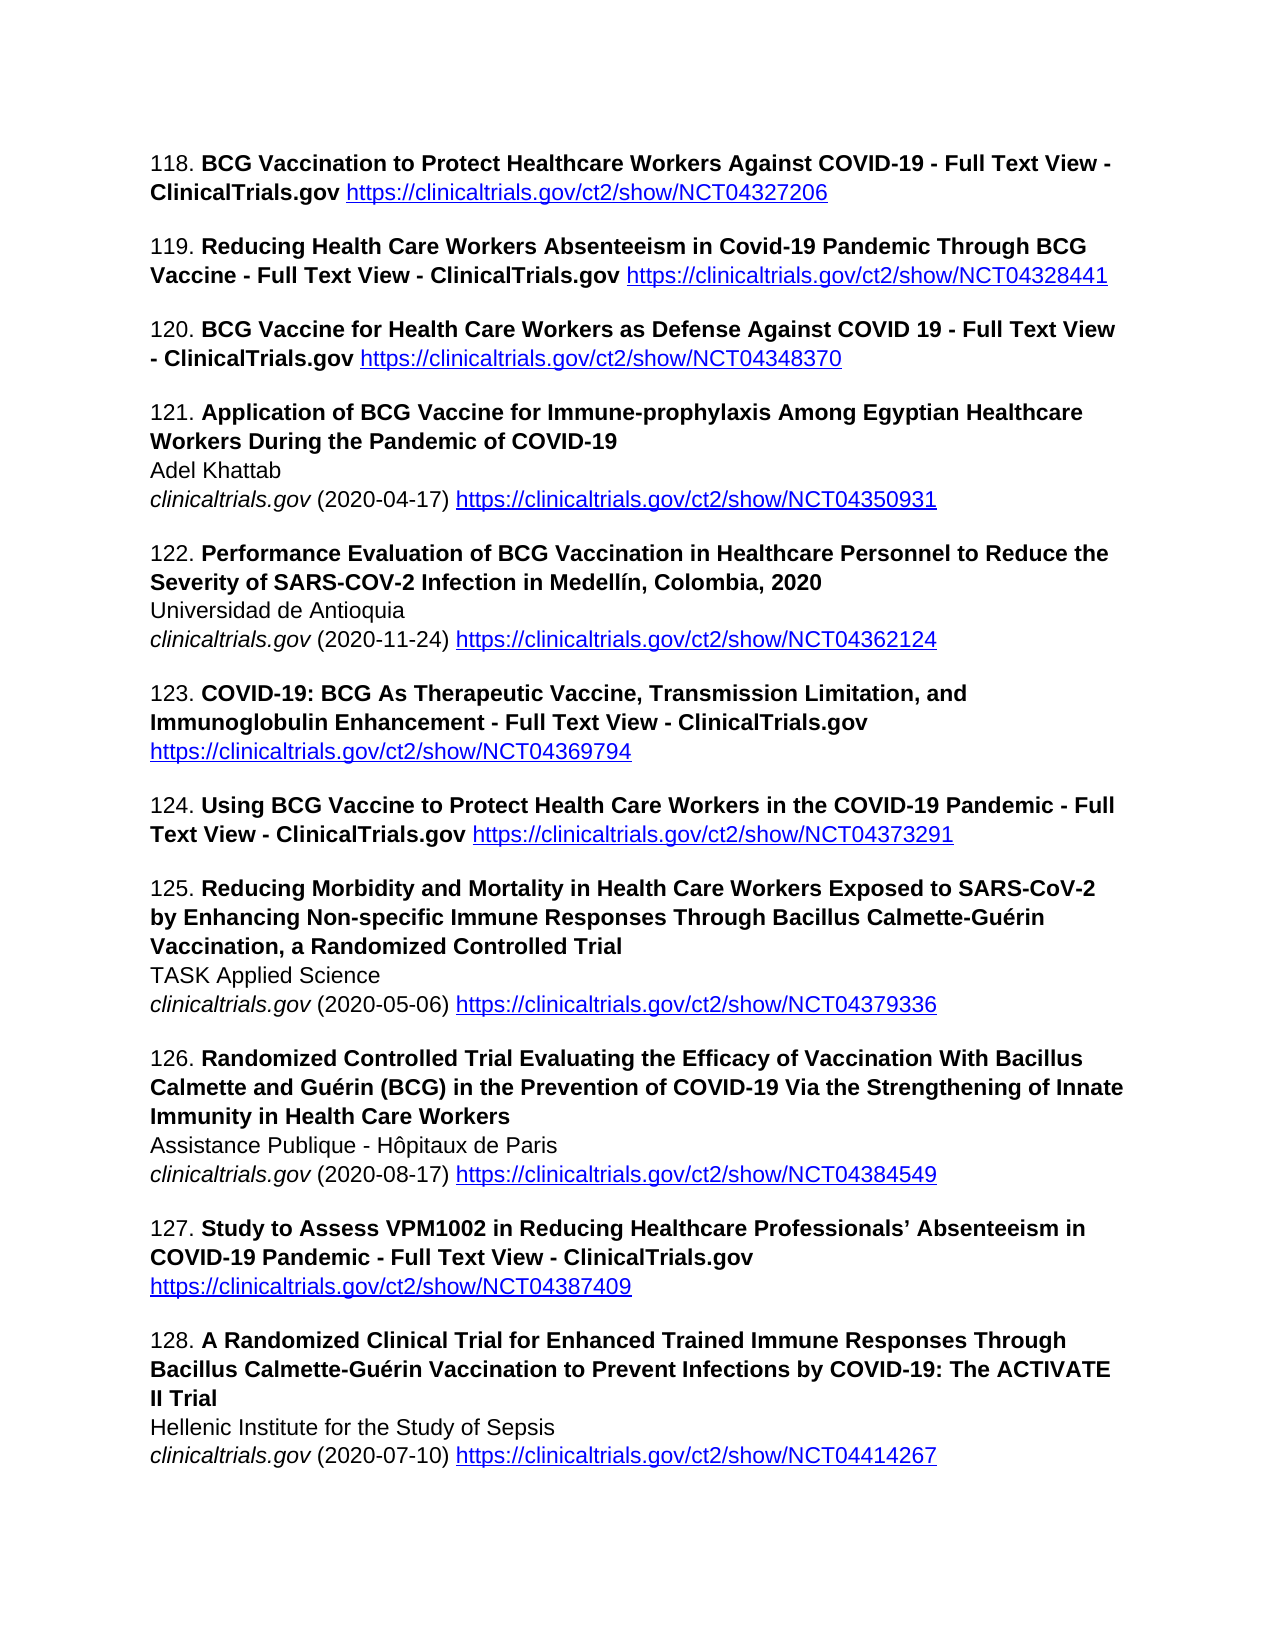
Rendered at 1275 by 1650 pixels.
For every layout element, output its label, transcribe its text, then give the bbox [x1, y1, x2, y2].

text 128. A Randomized Clinical Trial for Enhanced Trained Immune Responses Through Bacillus Calmette-Guérin Vaccination to Prevent Infections by COVID-19: The ACTIVATE II Trial Hellenic Institute for the Study of Sepsis clinicaltrials.gov (2020-07-10) https://clinicaltrials.gov/ct2/show/NCT04414267 [150, 1327, 1125, 1469]
text 125. Reducing Morbidity and Mortality in Health Care Workers Exposed to SARS-CoV-2 by Enhancing Non-specific Immune Responses Through Bacillus Calmette-Guérin Vaccination, a Randomized Controlled Trial TASK Applied Science clinicaltrials.gov (2020-05-06) https://clinicaltrials.gov/ct2/show/NCT04379336 [150, 875, 1125, 1017]
text 119. Reducing Health Care Workers Absenteeism in Covid-19 Pandemic Through BCG Vaccine - Full Text View - ClinicalTrials.gov https://clinicaltrials.gov/ct2/show/NCT04328441 [150, 233, 1125, 288]
text 118. BCG Vaccination to Protect Healthcare Workers Against COVID-19 - Full Text View - ClinicalTrials.gov https://clinicaltrials.gov/ct2/show/NCT04327206 [150, 150, 1125, 205]
text 120. BCG Vaccine for Health Care Workers as Defense Against COVID 19 - Full Text View - ClinicalTrials.gov https://clinicaltrials.gov/ct2/show/NCT04348370 [150, 316, 1125, 371]
text 123. COVID-19: BCG As Therapeutic Vaccine, Transmission Limitation, and Immunoglobulin Enhancement - Full Text View - ClinicalTrials.gov https://clinicaltrials.gov/ct2/show/NCT04369794 [150, 680, 1125, 765]
text 126. Randomized Controlled Trial Evaluating the Efficacy of Vaccination With Bacillus Calmette and Guérin (BCG) in the Prevention of COVID-19 Via the Strengthening of Innate Immunity in Health Care Workers Assistance Publique - Hôpitaux de Paris clinicaltrials.gov (2020-08-17) https://clinicaltrials.gov/ct2/show/NCT04384549 [150, 1045, 1125, 1187]
text 122. Performance Evaluation of BCG Vaccination in Healthcare Personnel to Reduce the Severity of SARS-COV-2 Infection in Medellín, Colombia, 2020 Universidad de Antioquia clinicaltrials.gov (2020-11-24) https://clinicaltrials.gov/ct2/show/NCT04362124 [150, 539, 1125, 653]
text 121. Application of BCG Vaccine for Immune-prophylaxis Among Egyptian Healthcare Workers During the Pandemic of COVID-19 Adel Khattab clinicaltrials.gov (2020-04-17) https://clinicaltrials.gov/ct2/show/NCT04350931 [150, 399, 1125, 512]
text 124. Using BCG Vaccine to Protect Health Care Workers in the COVID-19 Pandemic - Full Text View - ClinicalTrials.gov https://clinicaltrials.gov/ct2/show/NCT04373291 [150, 792, 1125, 848]
text 127. Study to Assess VPM1002 in Reducing Healthcare Professionals’ Absenteeism in COVID-19 Pandemic - Full Text View - ClinicalTrials.gov https://clinicaltrials.gov/ct2/show/NCT04387409 [150, 1215, 1125, 1299]
